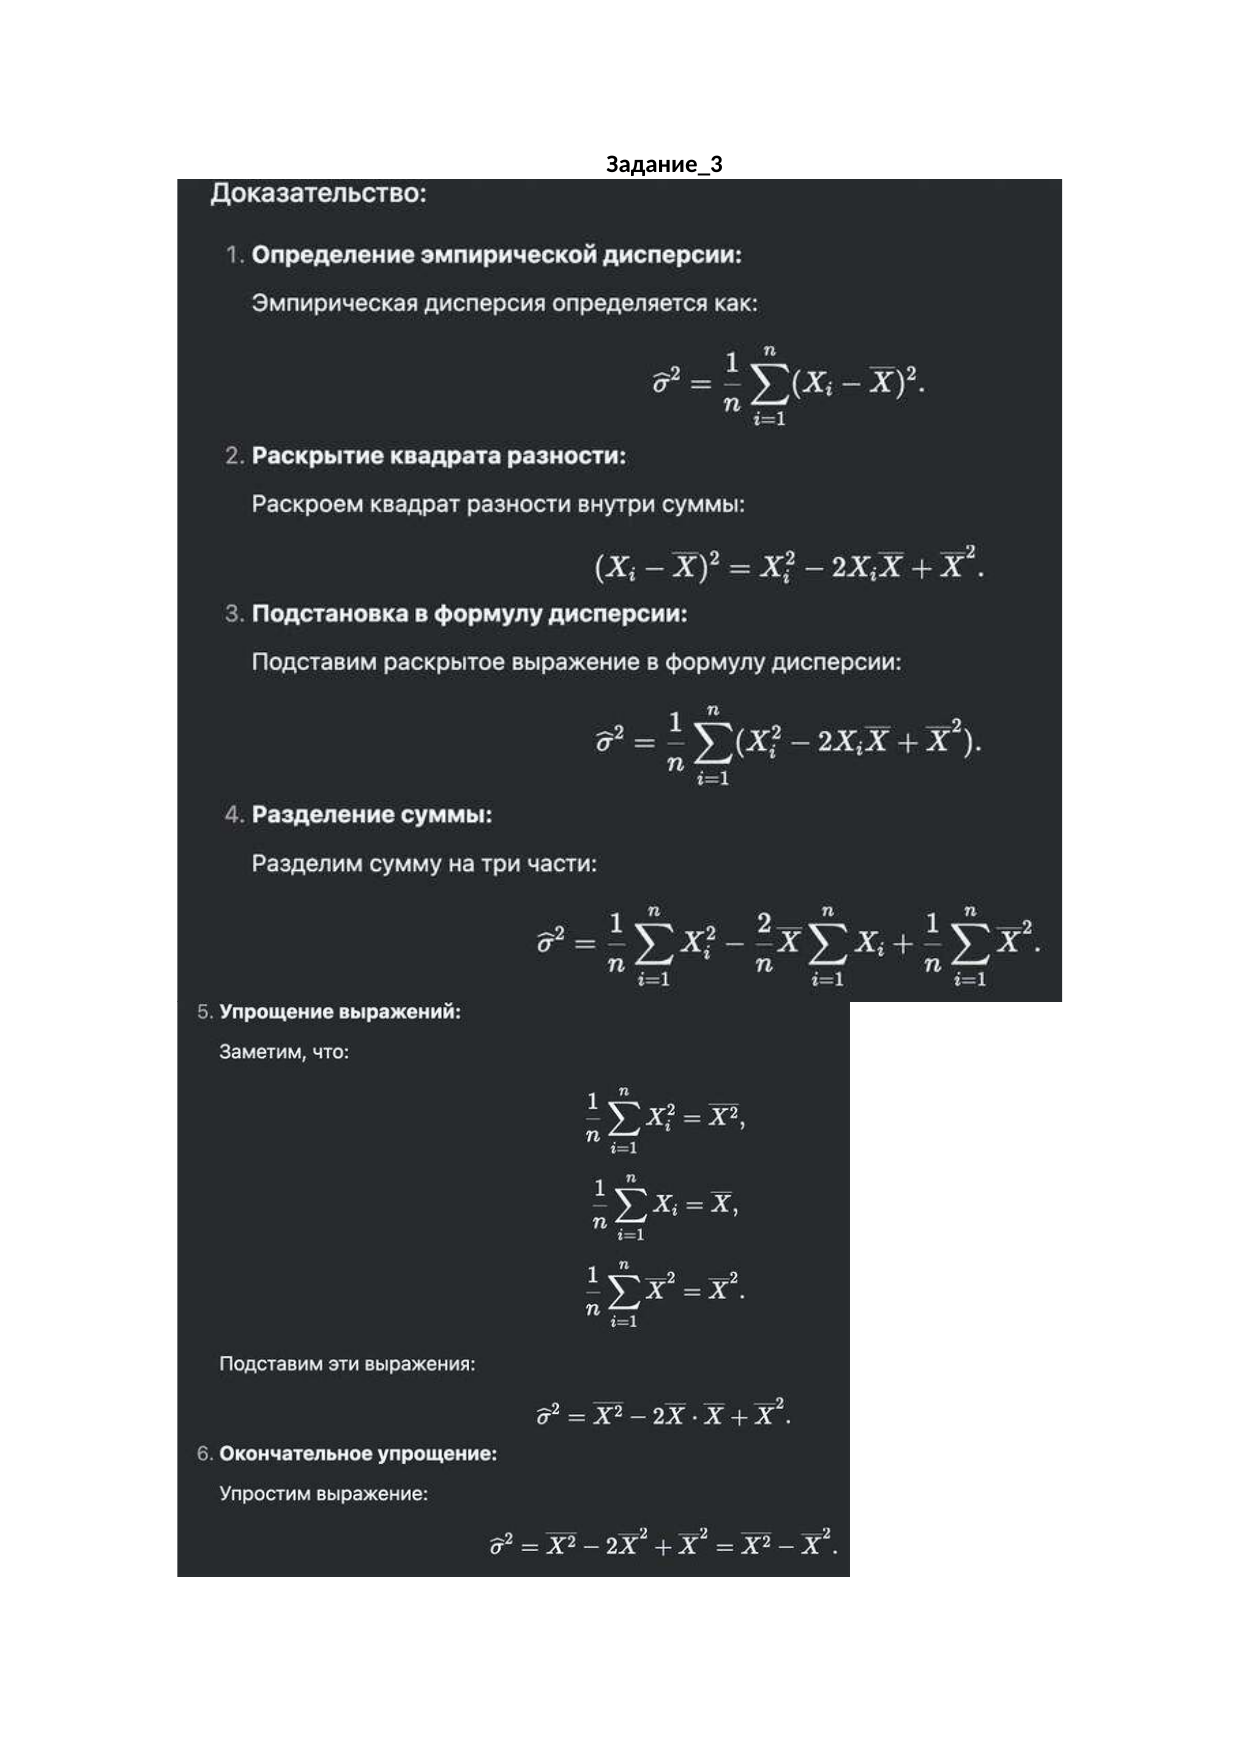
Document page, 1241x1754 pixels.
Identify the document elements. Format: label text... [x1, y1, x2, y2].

picture [177, 179, 1063, 1577]
text Задание_3 [177, 149, 1152, 179]
